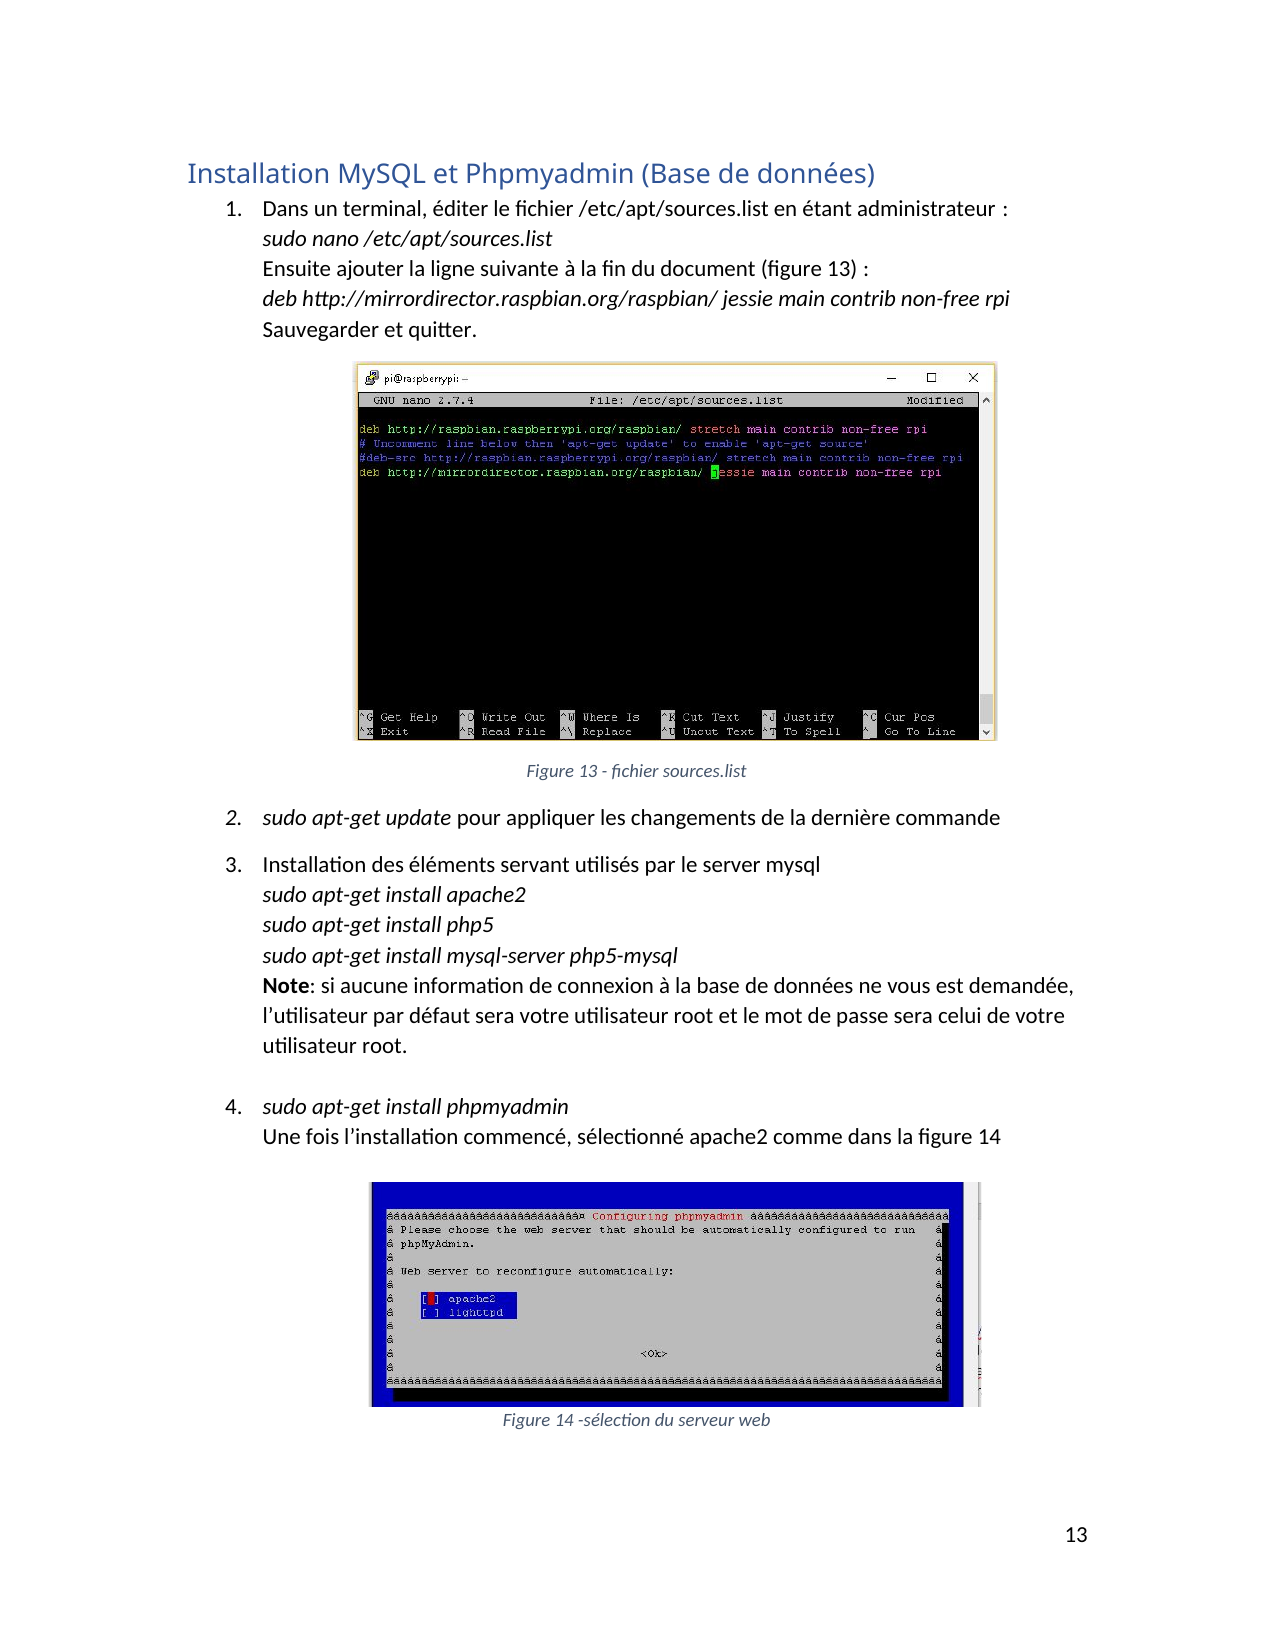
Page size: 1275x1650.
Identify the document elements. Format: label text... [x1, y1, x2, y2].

text Une fois l’installation commencé, sélectionné apache2 comme dans la figure 14 [262, 1122, 1087, 1180]
subtitle Installation MySQL et Phpmyadmin (Base de données) [187, 154, 1087, 191]
list sudo apt-get install phpmyadmin [225, 1092, 1087, 1120]
list Installation des éléments servant utilisés par le server mysql sudo apt-get install apache2 sudo apt-get install php5 sudo apt-get install mysql-server php5-mysql Note: si aucune information de connexion à la base de données ne vous est demandée, l’utilisateur par défaut sera votre utilisateur root et le mot de passe sera celui de votre utilisateur root. [225, 850, 1087, 1059]
picture [352, 361, 998, 741]
list Dans un terminal, éditer le fichier /etc/apt/sources.list en étant administrateur : sudo nano /etc/apt/sources.list Ensuite ajouter la ligne suivante à la fin du document (figure 13) : deb http://mirrordirector.raspbian.org/raspbian/ jessie main contrib non-free rpi Sauvegarder et quitter. [225, 194, 1087, 343]
picture [368, 1182, 982, 1407]
list sudo apt-get update pour appliquer les changements de la dernière commande [225, 803, 1087, 831]
